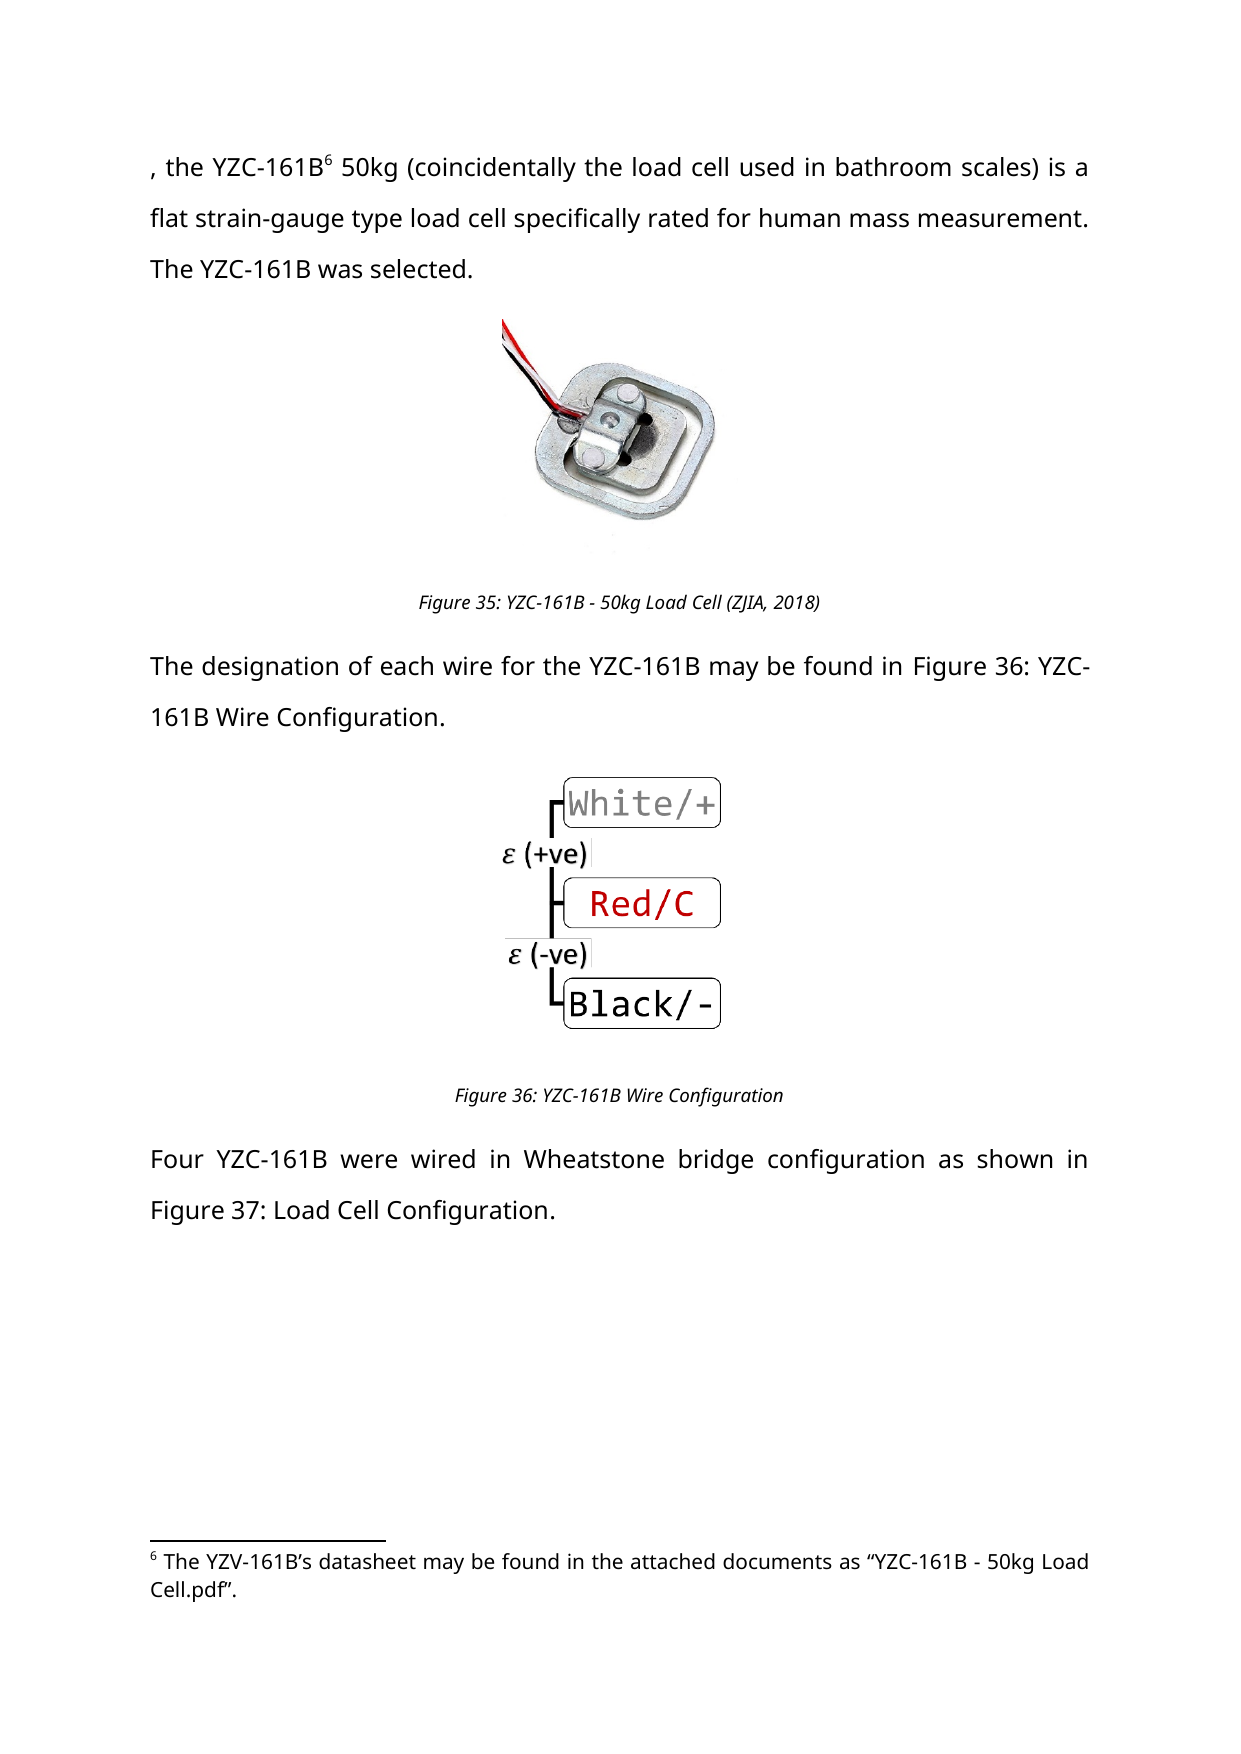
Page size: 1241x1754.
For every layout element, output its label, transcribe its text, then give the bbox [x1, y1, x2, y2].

text Figure 36: YZC-161B Wire Configuration [150, 1082, 1090, 1108]
text Figure 35: YZC-161B - 50kg Load Cell [150, 590, 1090, 615]
picture [502, 767, 739, 1049]
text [150, 150, 1090, 286]
text Four YZC-161B were wired in Wheatstone bridge configuration as shown in Figure 37: Load Cell Configuration. [150, 1141, 1090, 1227]
picture [502, 319, 739, 556]
text The designation of each wire for the YZC-161B may be found in Figure 36: YZC-161B Wire Configuration. [150, 649, 1090, 734]
